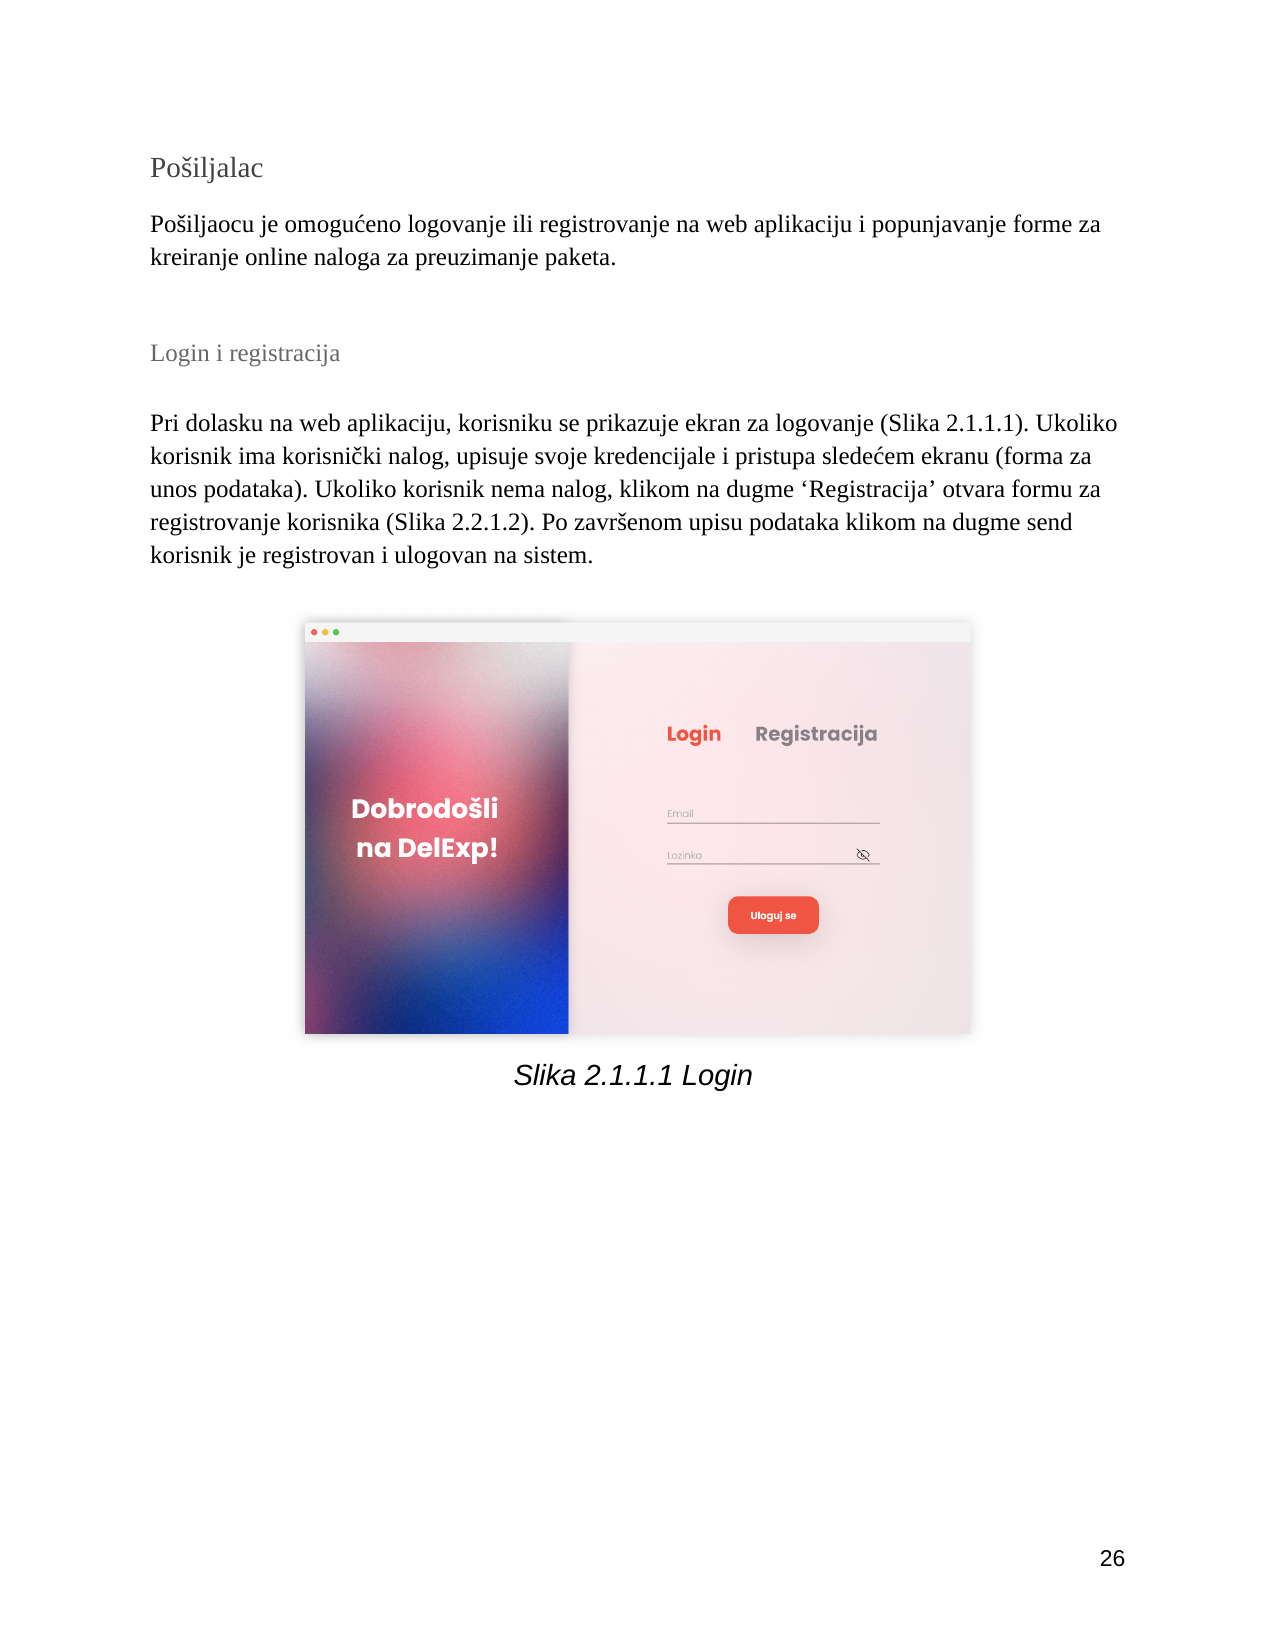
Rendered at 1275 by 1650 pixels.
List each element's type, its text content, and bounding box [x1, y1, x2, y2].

subtitle Login i registracija [150, 338, 1125, 366]
picture [279, 605, 996, 1051]
text Pošiljaocu je omogućeno logovanje ili registrovanje na web aplikaciju i popunjavanje forme za kreiranje online naloga za preuzimanje paketa. [150, 209, 1125, 271]
text Pri dolasku na web aplikaciju, korisniku se prikazuje ekran za logovanje (Slika 2.1.1.1). Ukoliko korisnik ima korisnički nalog, upisuje svoje kredencijale i pristupa sledećem ekranu (forma za unos podataka). Ukoliko korisnik nema nalog, klikom na dugme ‘Registracija’ otvara formu za registrovanje korisnika (Slika 2.2.1.2). Po završenom upisu podataka klikom na dugme send korisnik je registrovan i ulogovan na sistem. [150, 408, 1125, 568]
subtitle Pošiljalac [150, 150, 1125, 183]
